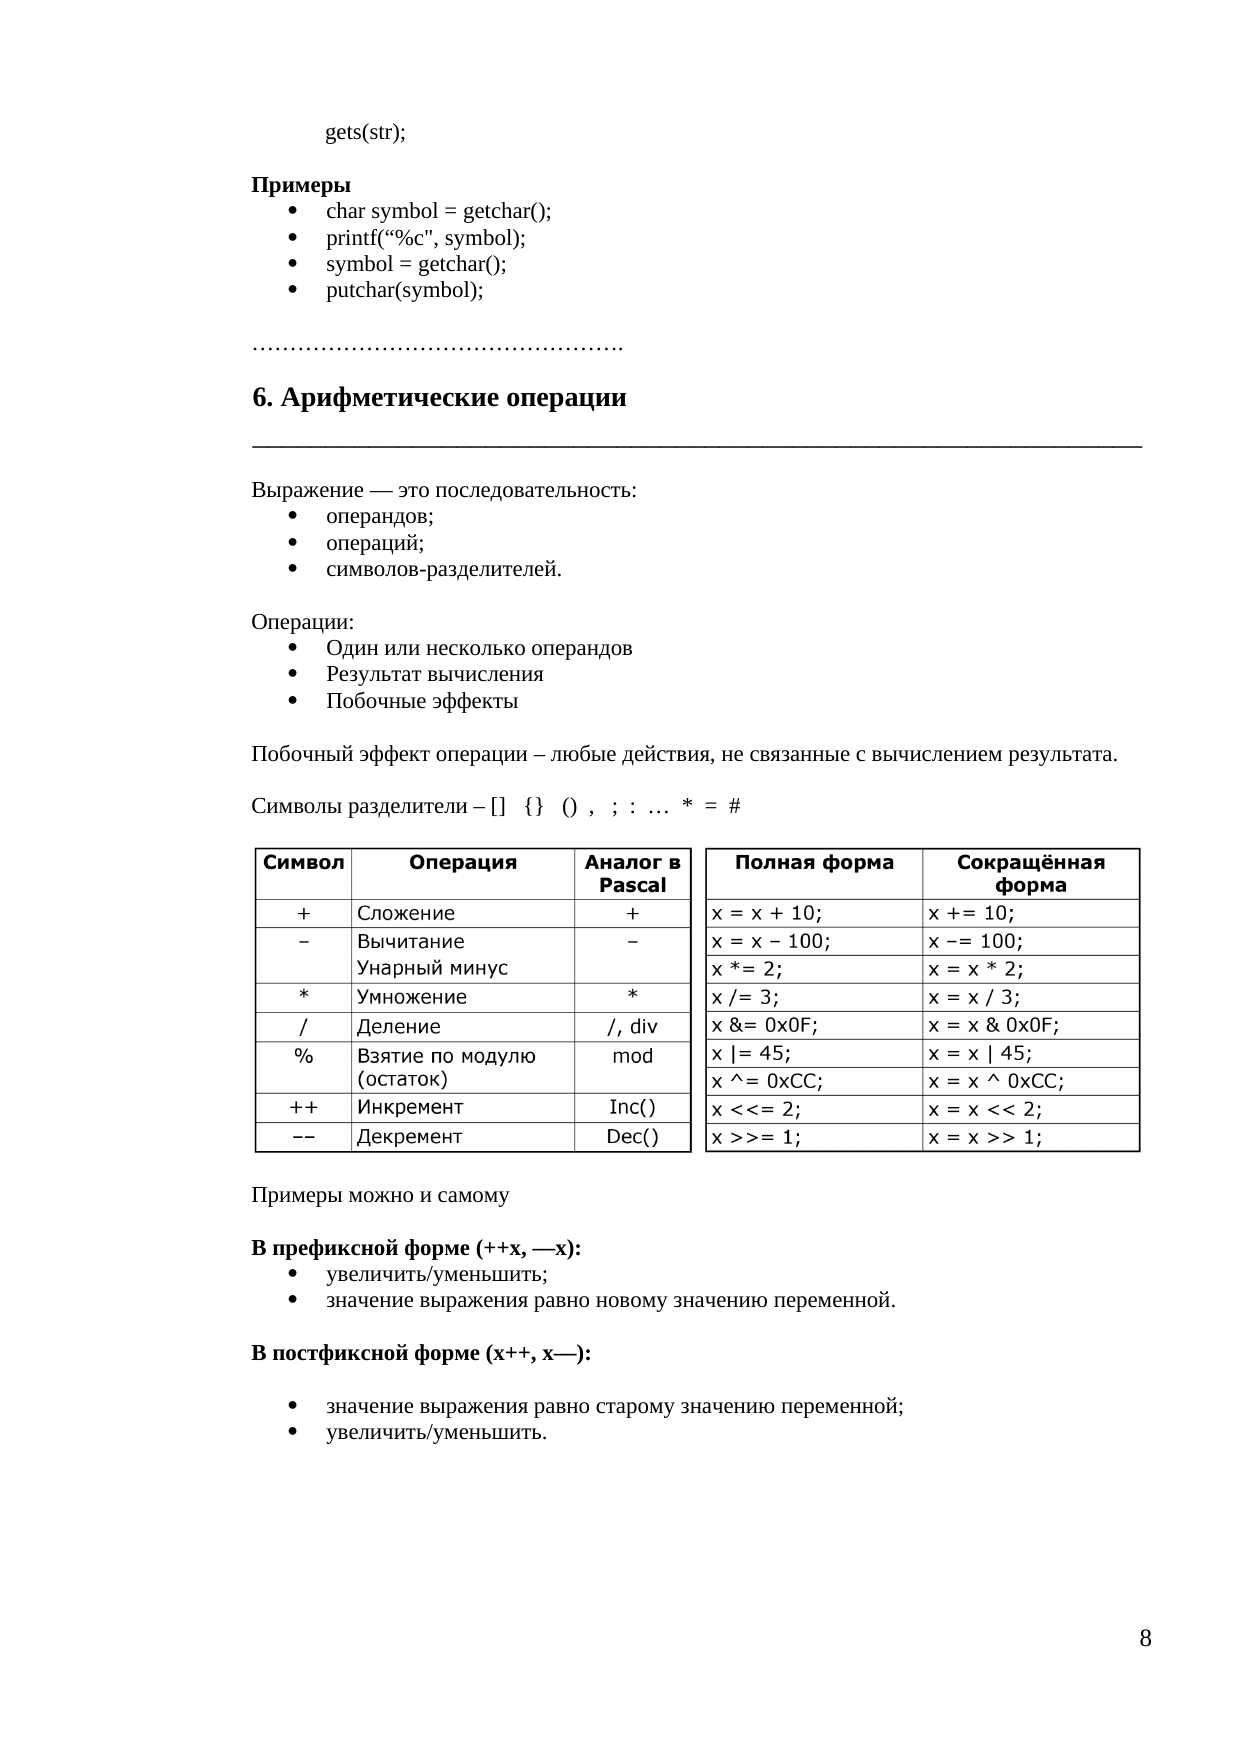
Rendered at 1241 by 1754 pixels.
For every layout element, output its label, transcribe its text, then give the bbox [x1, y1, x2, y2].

list symbol = getchar(); [288, 250, 1152, 276]
list Результат вычисления [288, 661, 1152, 687]
picture [702, 846, 1143, 1155]
list увеличить/уменьшить; [288, 1260, 1152, 1286]
list операций; [288, 529, 1152, 555]
text Побочный эффект операции – любые действия, не связанные с вычислением результата. [177, 739, 1152, 766]
list символов-разделителей. [288, 555, 1152, 581]
text Выражение — это последовательность: [177, 476, 1152, 502]
picture [251, 845, 697, 1155]
subtitle 6. Арифметические операции [252, 380, 1152, 413]
list Побочные эффекты [288, 687, 1152, 713]
text В префиксной форме (++x, ––x): [177, 1233, 1152, 1260]
text В постфиксной форме (x++, x––): [177, 1339, 1152, 1365]
text …………………………………………. [177, 329, 1152, 355]
list char symbol = getchar(); [288, 197, 1152, 223]
list увеличить/уменьшить. [288, 1418, 1152, 1444]
text Примеры [177, 171, 1152, 197]
text _____________________________________________________________ [252, 417, 1152, 451]
list printf(“%c", symbol); [288, 223, 1152, 250]
text Примеры можно и самому [177, 1181, 1152, 1207]
text Символы разделители – [] {} () , ; : … * = # [177, 792, 1152, 819]
list операндов; [288, 502, 1152, 529]
text Операции: [177, 608, 1152, 634]
list Один или несколько операндов [288, 634, 1152, 661]
list putchar(symbol); [288, 276, 1152, 303]
list значение выражения равно старому значению переменной; [288, 1392, 1152, 1418]
text gets(str); [251, 118, 1152, 144]
list значение выражения равно новому значению переменной. [288, 1286, 1152, 1313]
